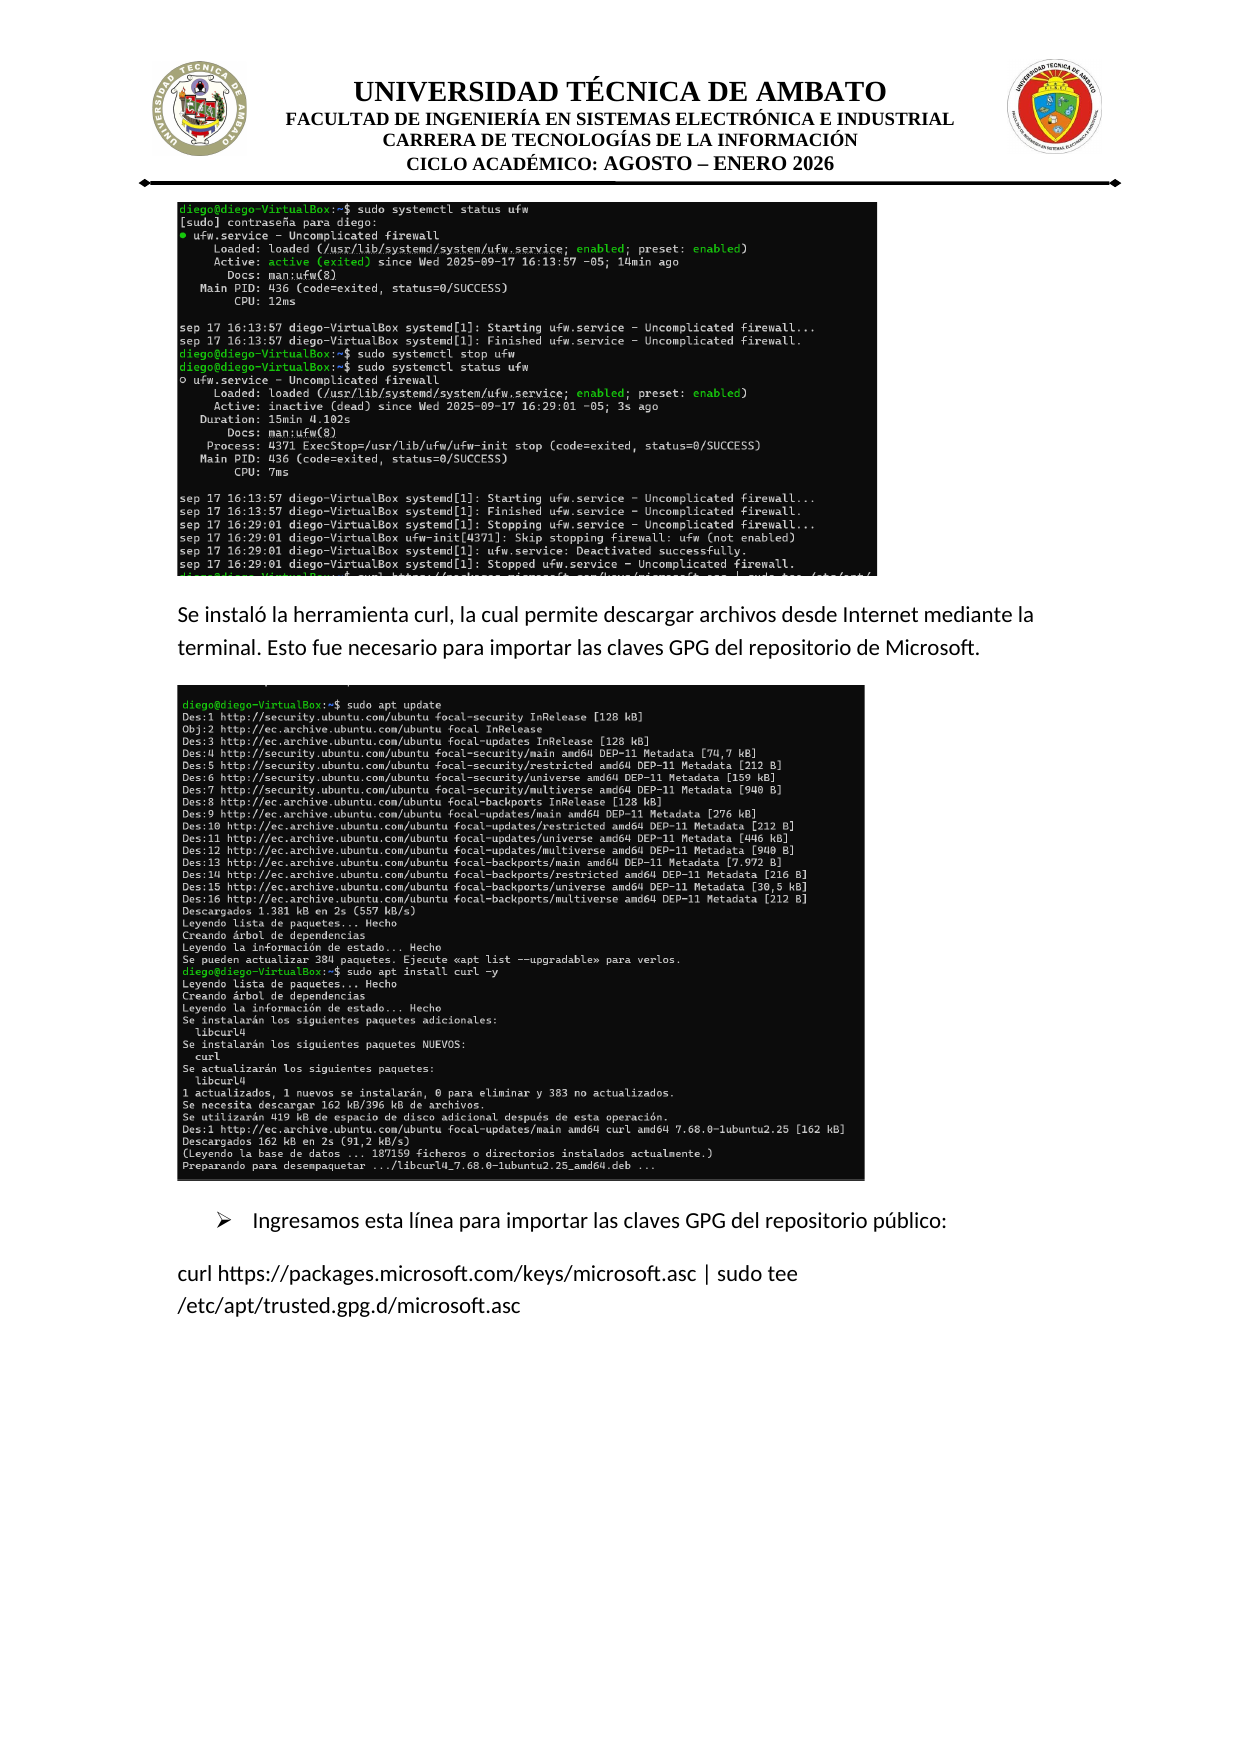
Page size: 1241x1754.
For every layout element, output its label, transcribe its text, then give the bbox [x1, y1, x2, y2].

picture [177, 685, 865, 1181]
picture [1007, 59, 1102, 154]
text Se instaló la herramienta curl, la cual permite descargar archivos desde Internet mediante la terminal. Esto fue necesario para importar las claves GPG del repositorio de Microsoft. [177, 601, 1063, 661]
picture [152, 61, 247, 156]
picture [177, 202, 878, 576]
list Ingresamos esta línea para importar las claves GPG del repositorio público: [215, 1206, 1063, 1234]
text curl https://packages.microsoft.com/keys/microsoft.asc | sudo tee /etc/apt/trusted.gpg.d/microsoft.asc [177, 1259, 1063, 1319]
